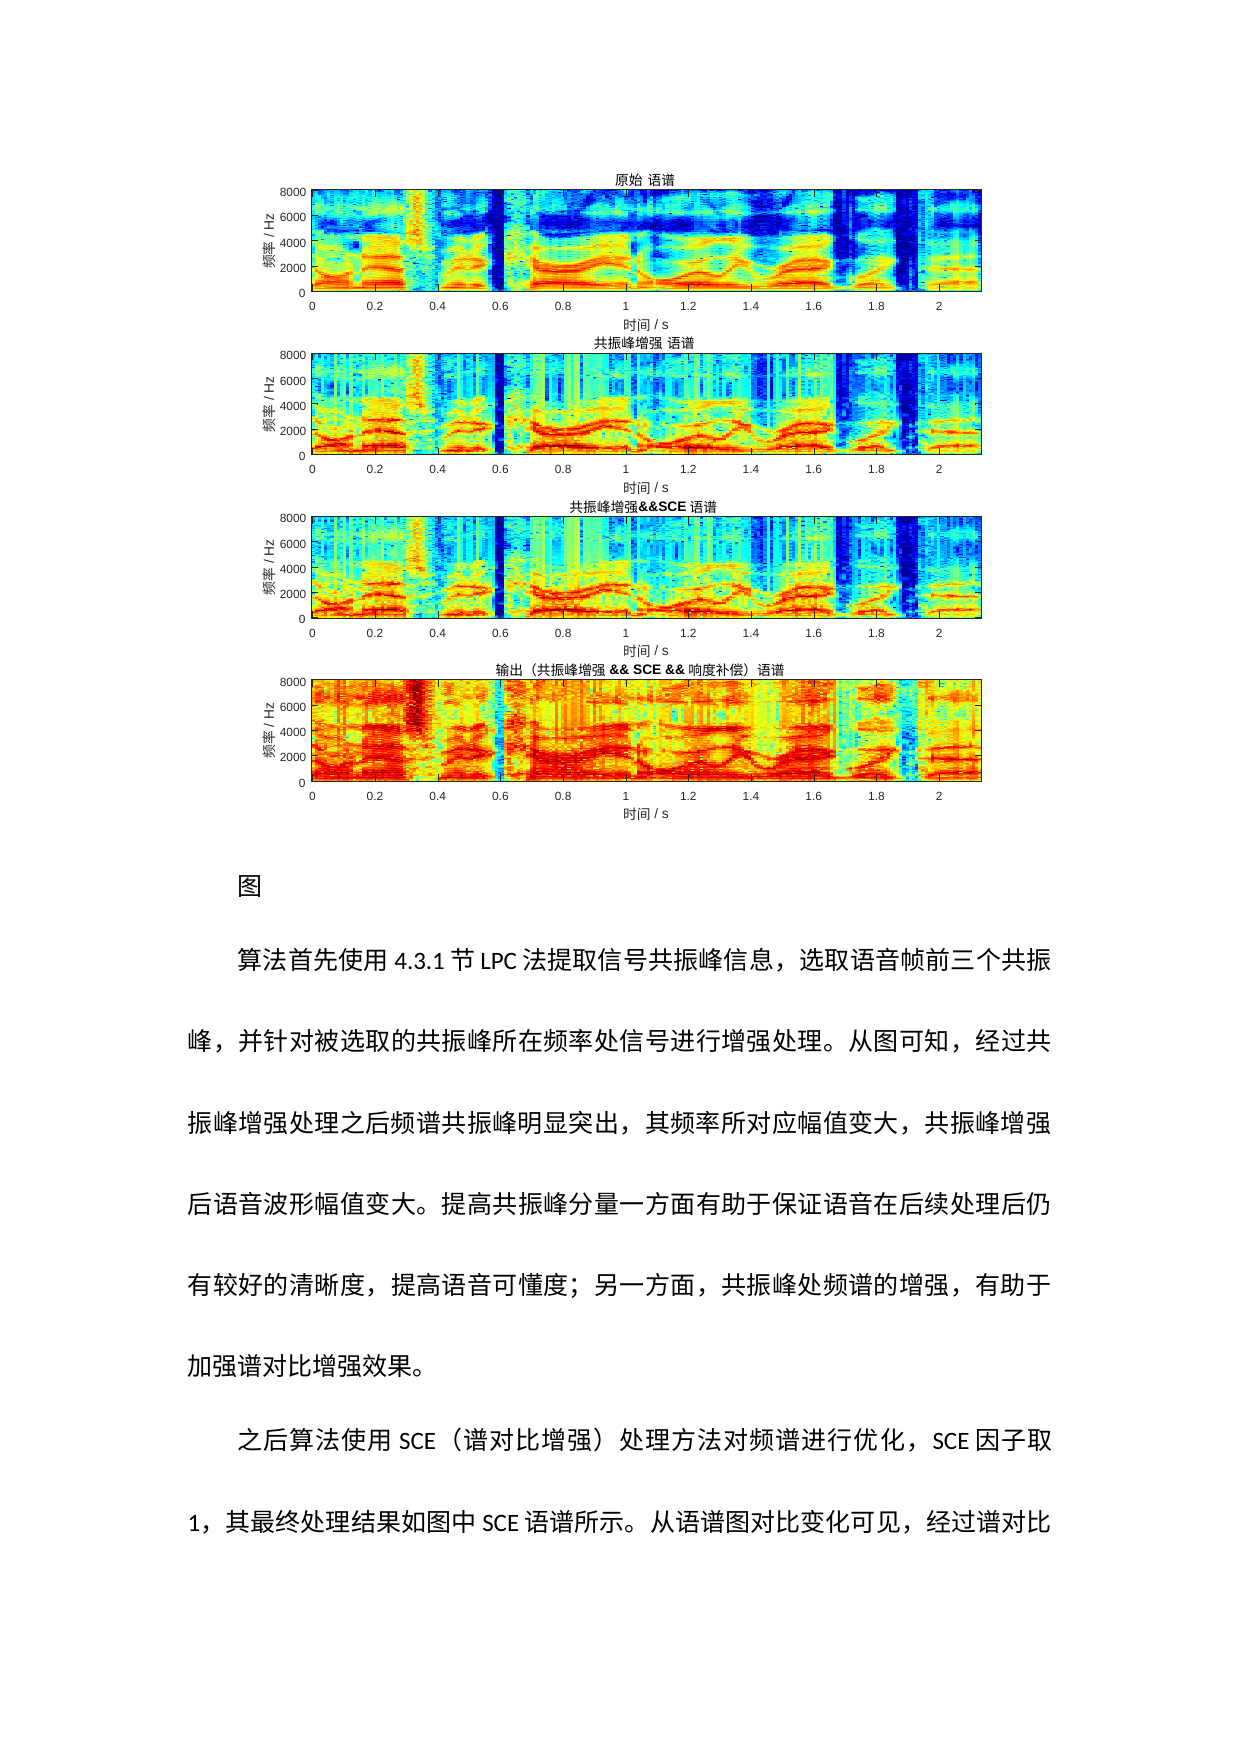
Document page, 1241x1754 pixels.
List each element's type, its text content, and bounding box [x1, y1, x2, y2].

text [187, 1406, 1053, 1553]
text 算法首先使用4.3.1节LPC法提取信号共振峰信息，选取语音帧前三个共振峰，并针对被选取的共振峰所在频率处信号进行增强处理。从图可知，经过共振峰增强处理之后频谱共振峰明显突出，其频率所对应幅值变大，共振峰增强后语音波形幅值变大。提高共振峰分量一方面有助于保证语音在后续处理后仍有较好的清晰度，提高语音可懂度；另一方面，共振峰处频谱的增强，有助于加强谱对比增强效果。 [187, 926, 1053, 1397]
text 图 [187, 852, 1053, 917]
